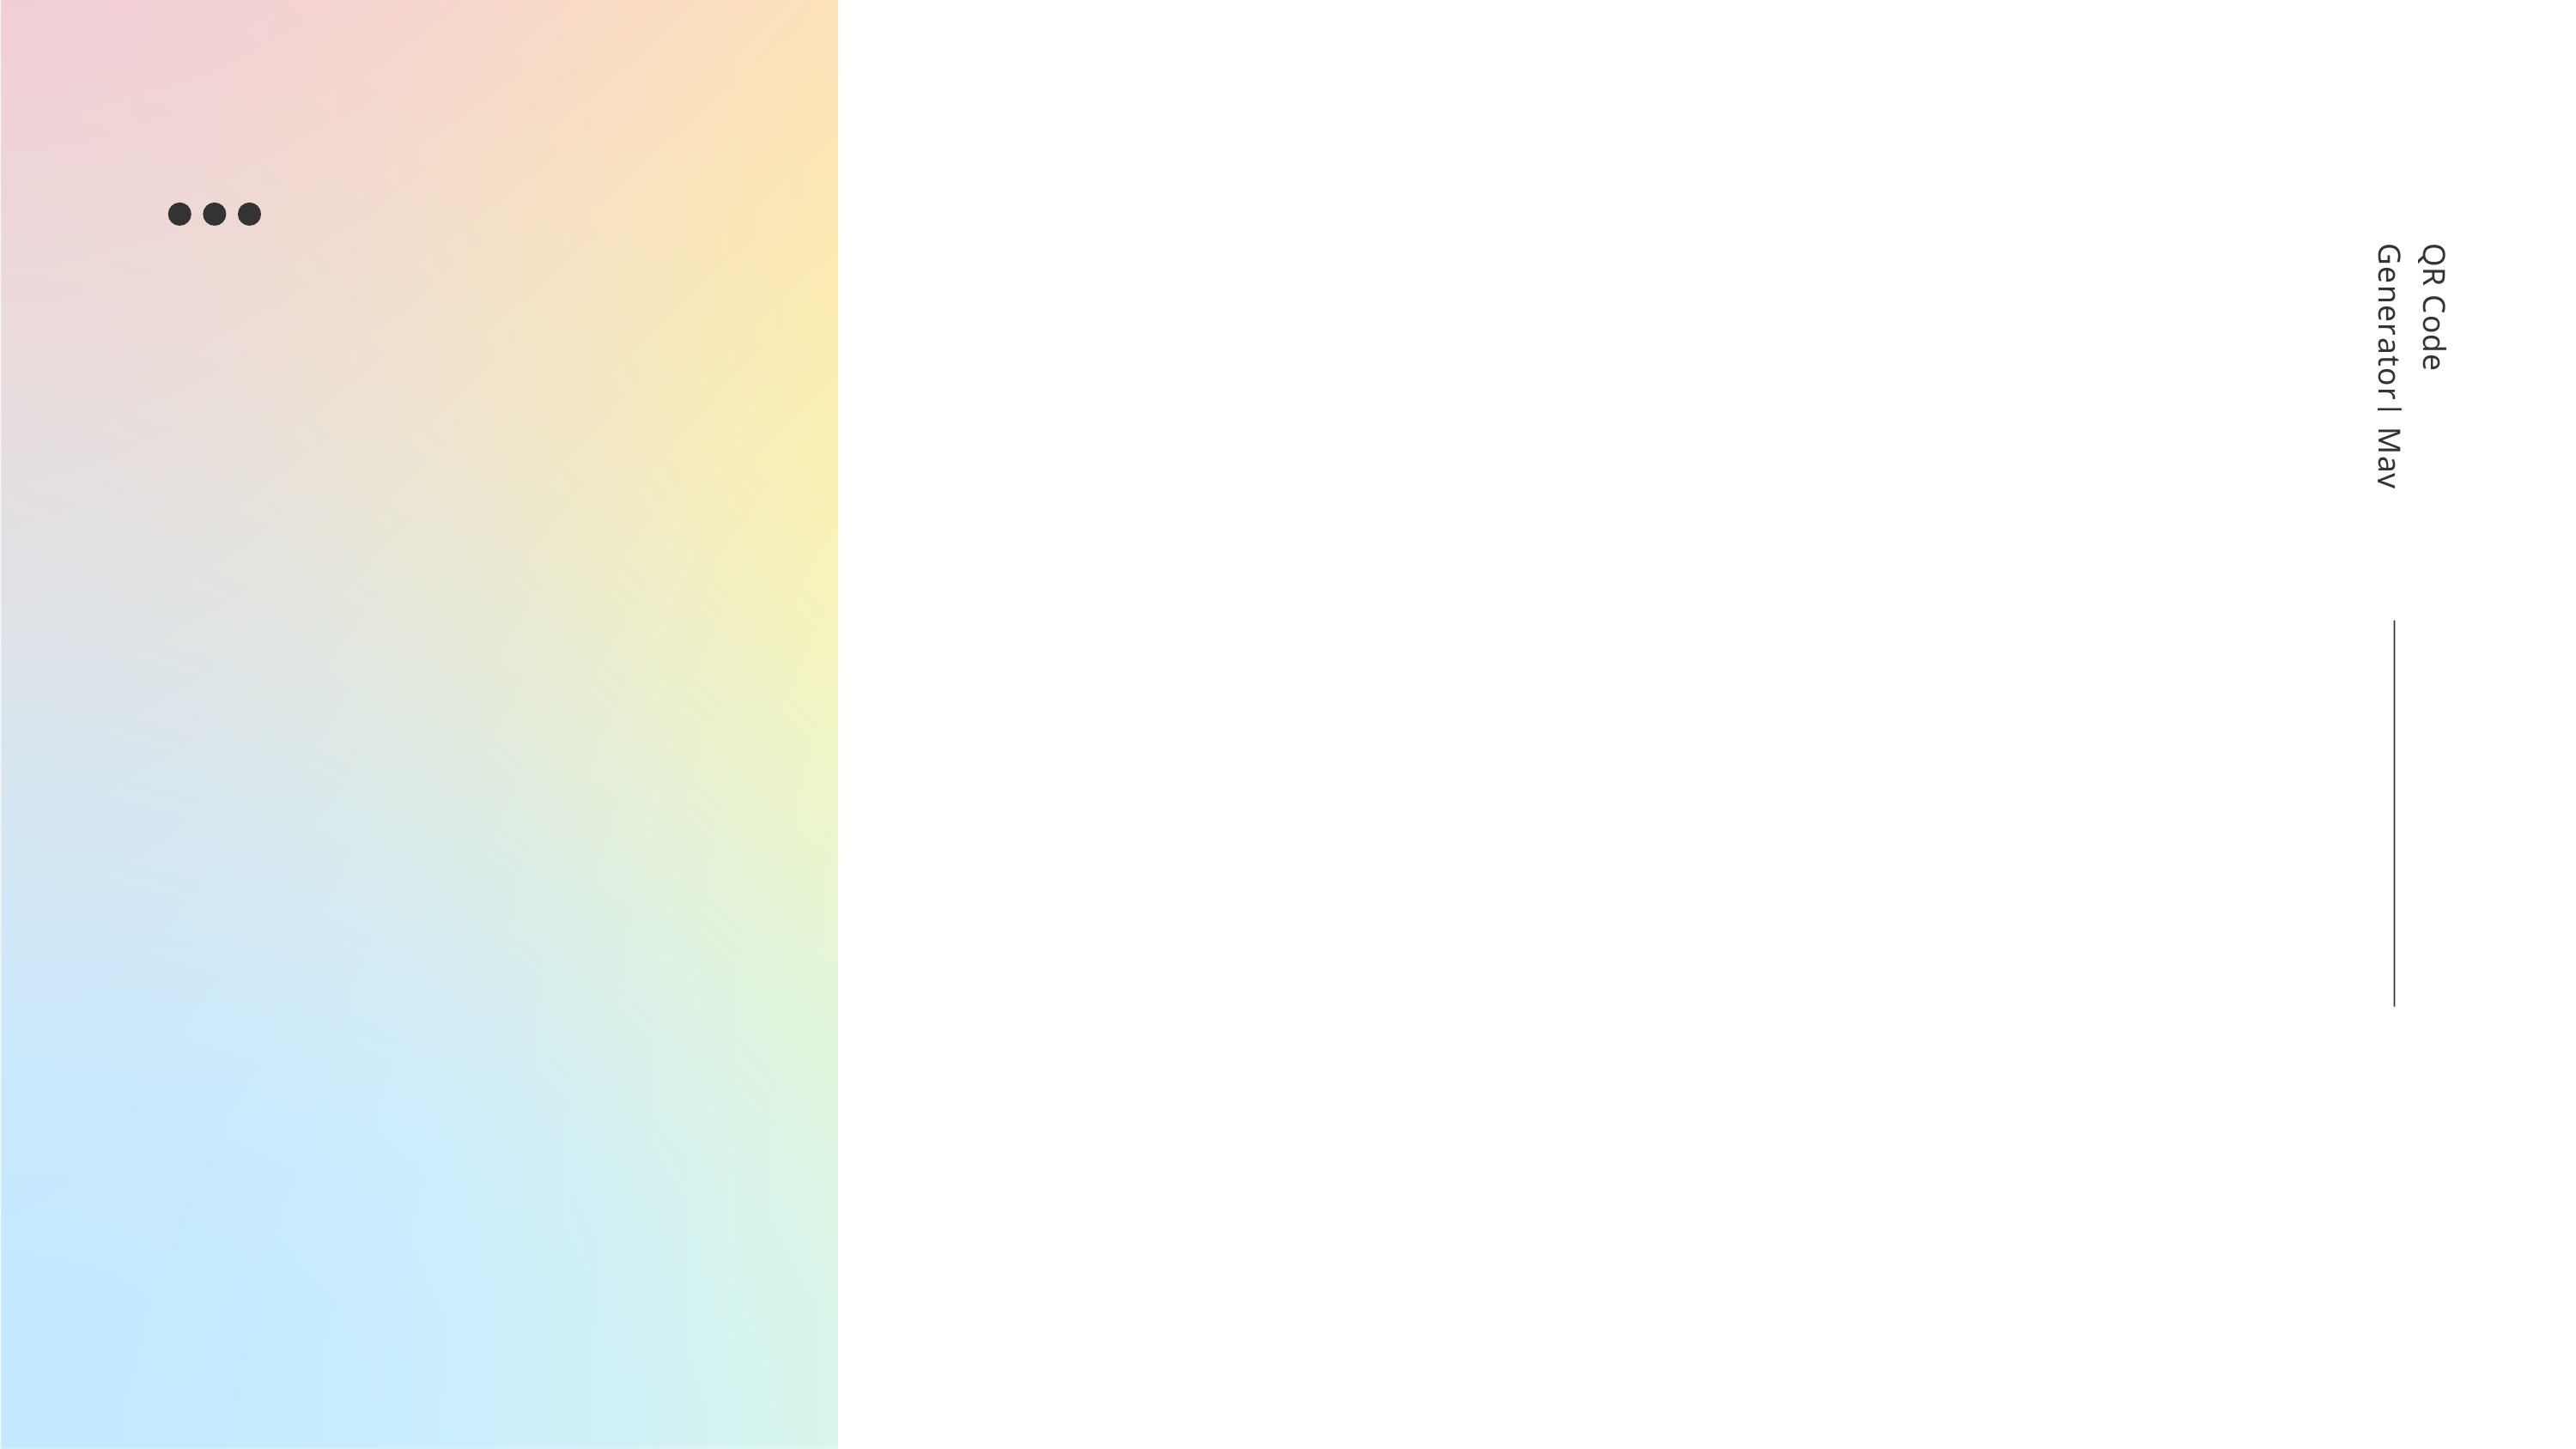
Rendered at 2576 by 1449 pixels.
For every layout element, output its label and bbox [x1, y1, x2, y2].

picture [0, 0, 838, 1449]
